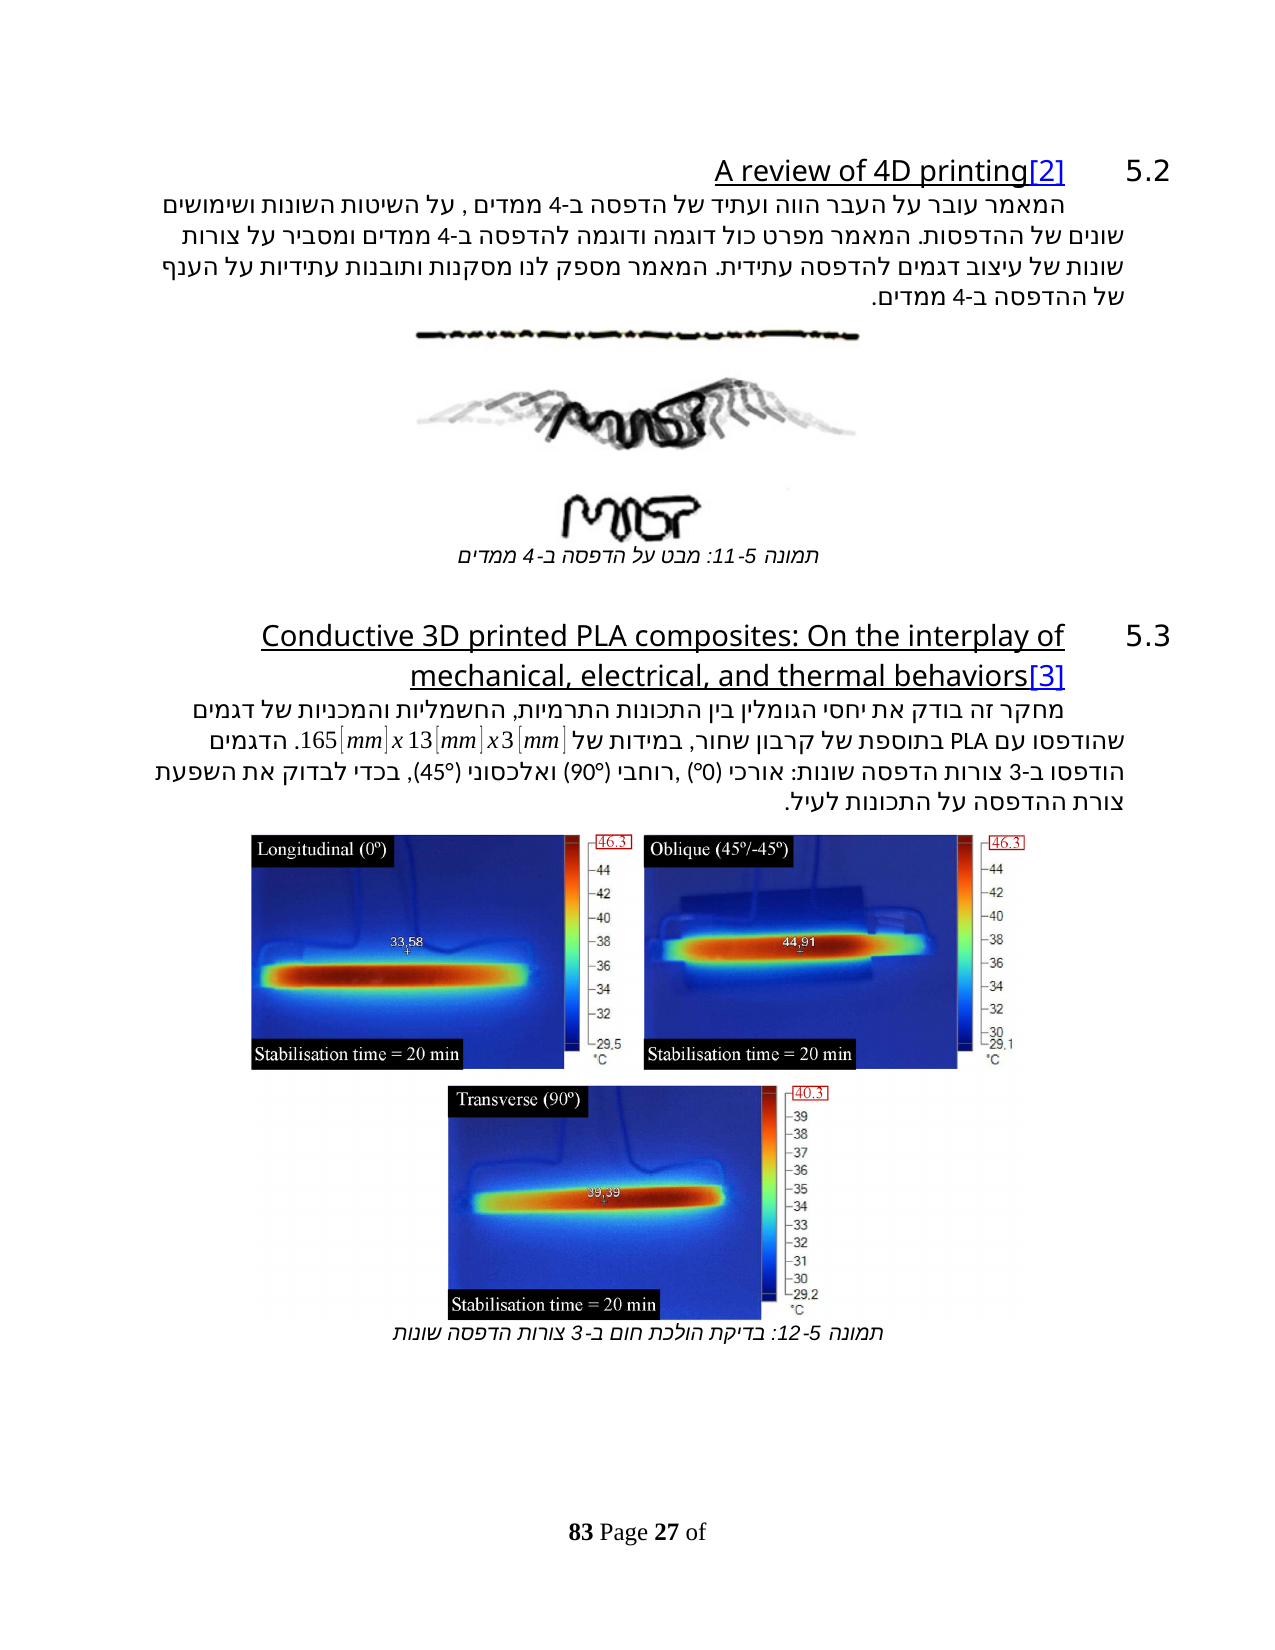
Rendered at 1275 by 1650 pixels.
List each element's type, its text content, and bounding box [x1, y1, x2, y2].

text המאמר עובר על העבר הווה ועתיד של הדפסה ב-4 ממדים , על השיטות השונות ושימושים שונים של ההדפסות. המאמר מפרט כול דוגמה ודוגמה להדפסה ב-4 ממדים ומסביר על צורות שונות של עיצוב דגמים להדפסה עתידית. המאמר מספק לנו מסקנות ותובנות עתידיות על הענף של ההדפסה ב-4 ממדים. [150, 190, 1125, 312]
text מחקר זה בודק את יחסי הגומלין בין התכונות התרמיות, החשמליות והמכניות של דגמים שהודפסו עם PLA בתוספת של קרבון שחור, במידות של . הדגמים הודפסו ב-3 צורות הדפסה שונות: אורכי (°0) ,רוחבי (90°) ואלכסוני (45°), בכדי לבדוק את השפעת צורת ההדפסה על התכונות לעיל. [150, 694, 1125, 817]
subtitle A review of 4D printing[2] [150, 150, 1125, 190]
subtitle Conductive 3D printed PLA composites: On the interplay of mechanical, electrical, and thermal behaviors[3] [150, 615, 1125, 694]
picture [414, 328, 861, 544]
